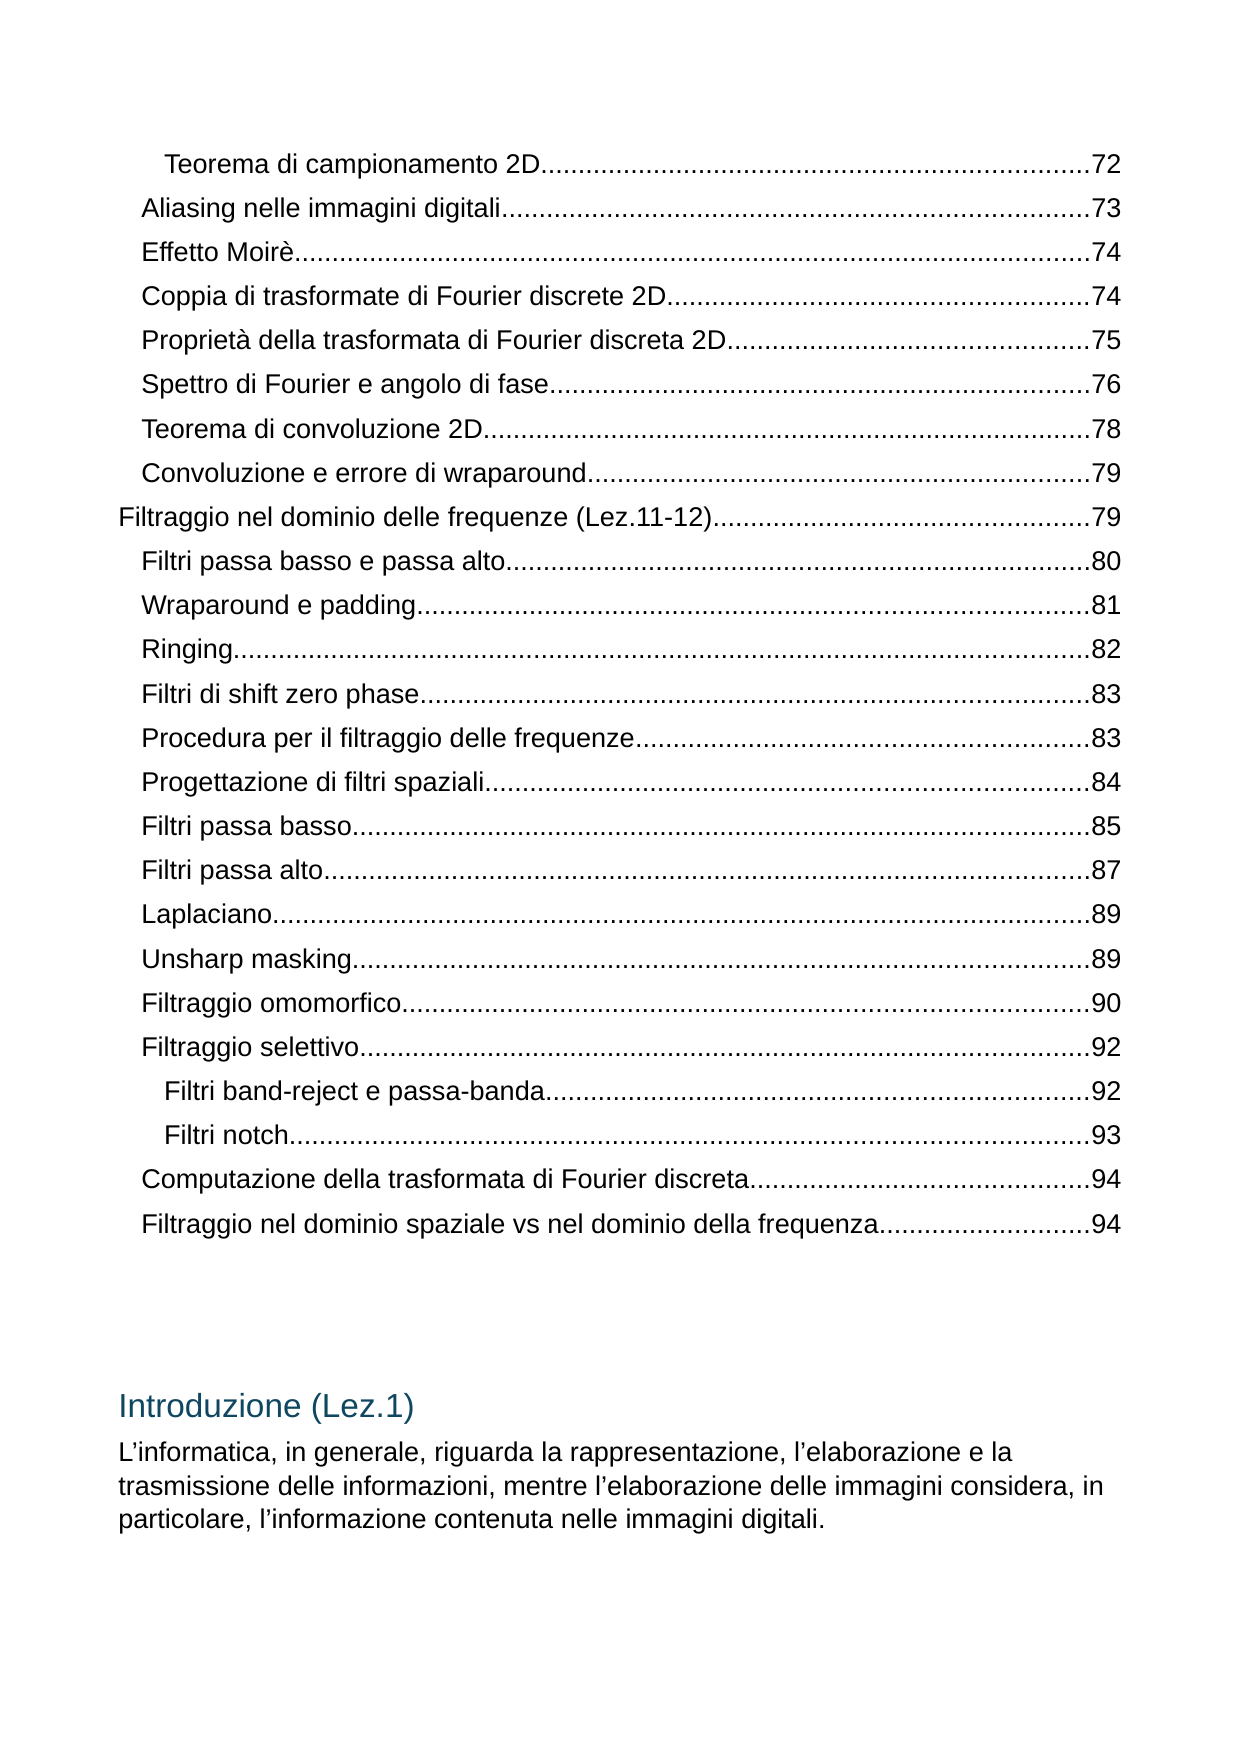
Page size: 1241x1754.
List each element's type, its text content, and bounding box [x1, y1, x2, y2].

subtitle Introduzione (Lez.1) [118, 1386, 1122, 1425]
text L’informatica, in generale, riguarda la rappresentazione, l’elaborazione e la trasmissione delle informazioni, mentre l’elaborazione delle immagini considera, in particolare, l’informazione contenuta nelle immagini digitali. [118, 1436, 1122, 1535]
